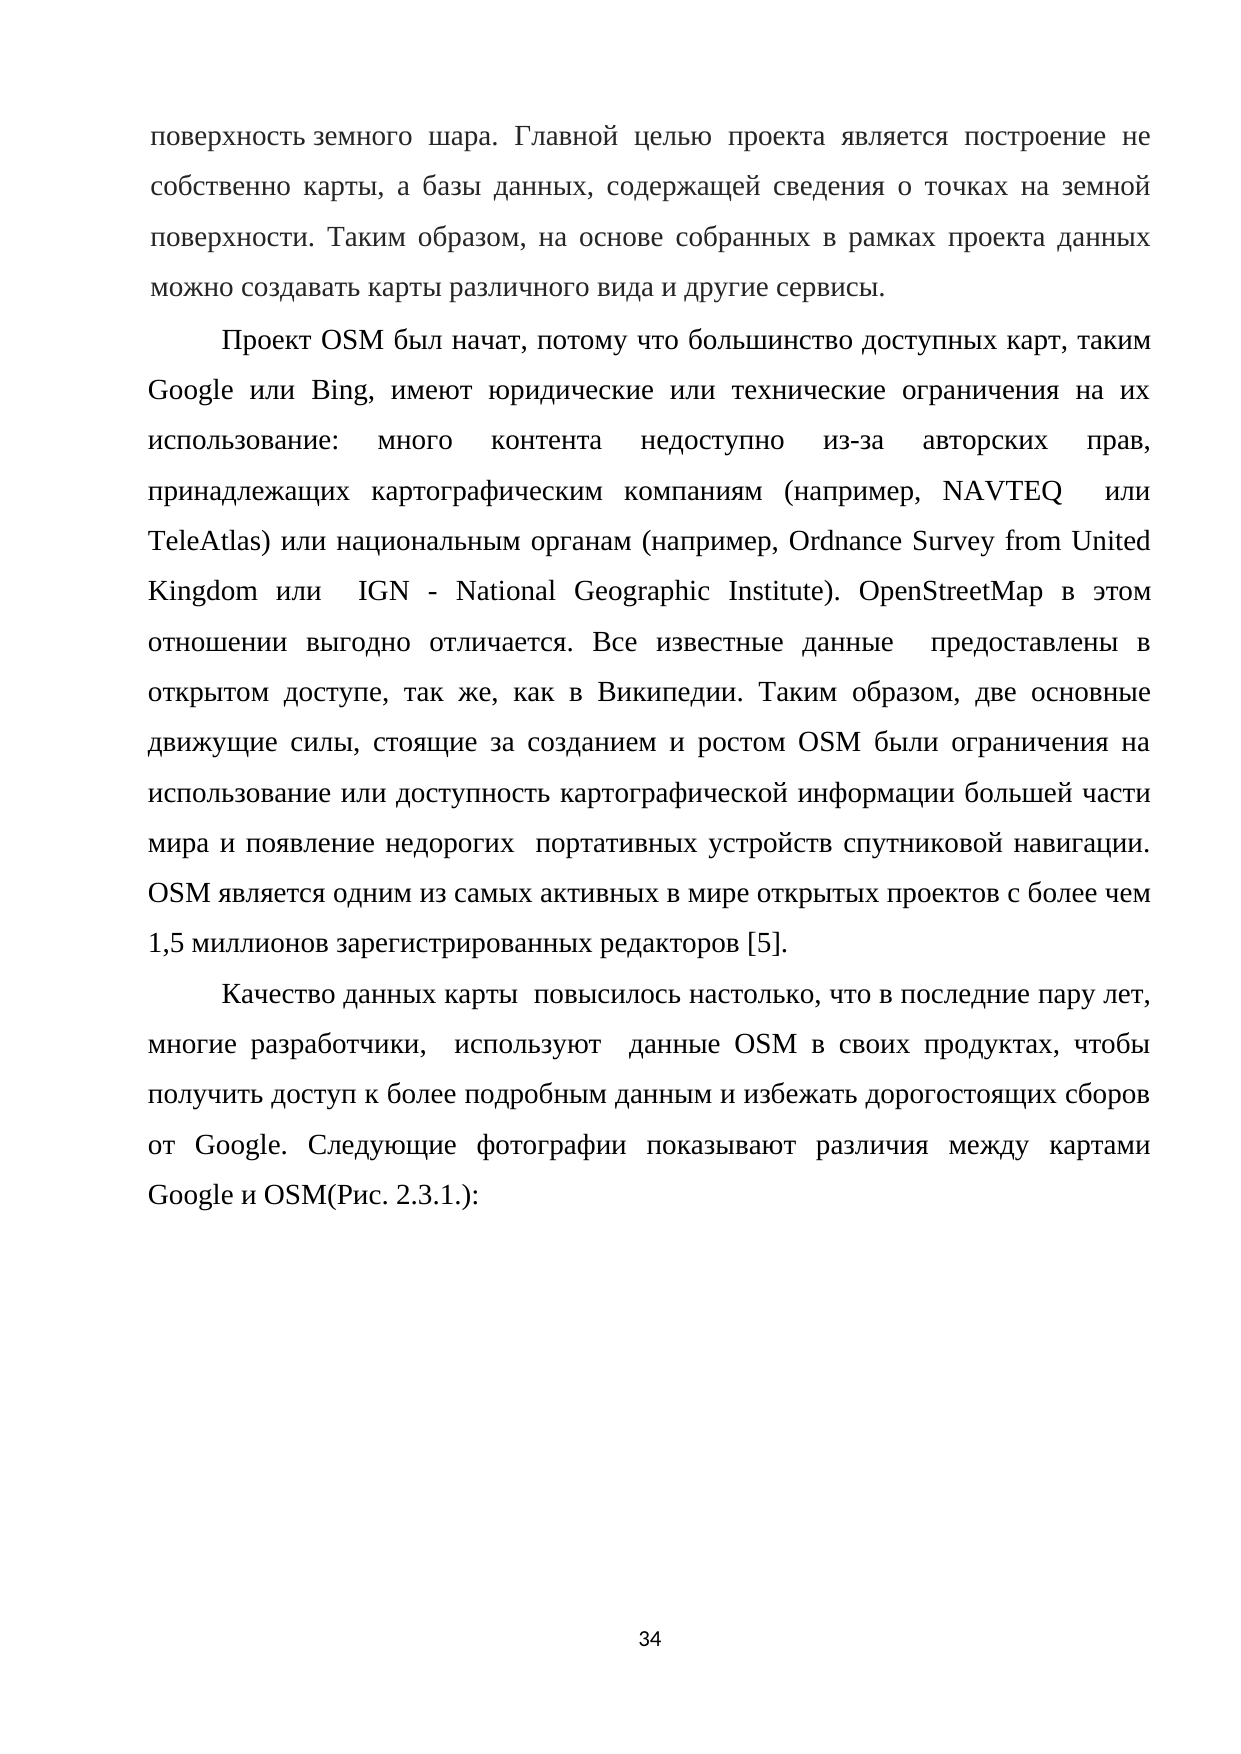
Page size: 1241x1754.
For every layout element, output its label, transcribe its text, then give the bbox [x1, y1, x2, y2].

text Качество данных карты повысилось настолько, что в последние пару лет, многие разработчики, используют данные OSM в своих продуктах, чтобы получить доступ к более подробным данным и избежать дорогостоящих сборов от Google. Следующие фотографии показывают различия между картами Google и OSM(Рис. 2.3.1.): [148, 1026, 1152, 1261]
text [150, 118, 1152, 353]
text Проект OSM был начат, потому что большинство доступных карт, таким Google или Bing, имеют юридические или технические ограничения на их использование: много контента недоступно из-за авторских прав, принадлежащих картографическим компаниям (например, NAVTEQ или TeleAtlas) или национальным органам (например, Ordnance Survey from United Kingdom или IGN - National Geographic Institute). OpenStreetMap в этом отношении выгодно отличается. Все известные данные предоставлены в открытом доступе, так же, как в Википедии. Таким образом, две основные движущие силы, стоящие за созданием и ростом OSM были ограничения на использование или доступность картографической информации большей части мира и появление недорогих портативных устройств спутниковой навигации. OSM является одним из самых активных в мире открытых проектов с более чем 1,5 миллионов зарегистрированных редакторов [5]. [148, 372, 1152, 1009]
